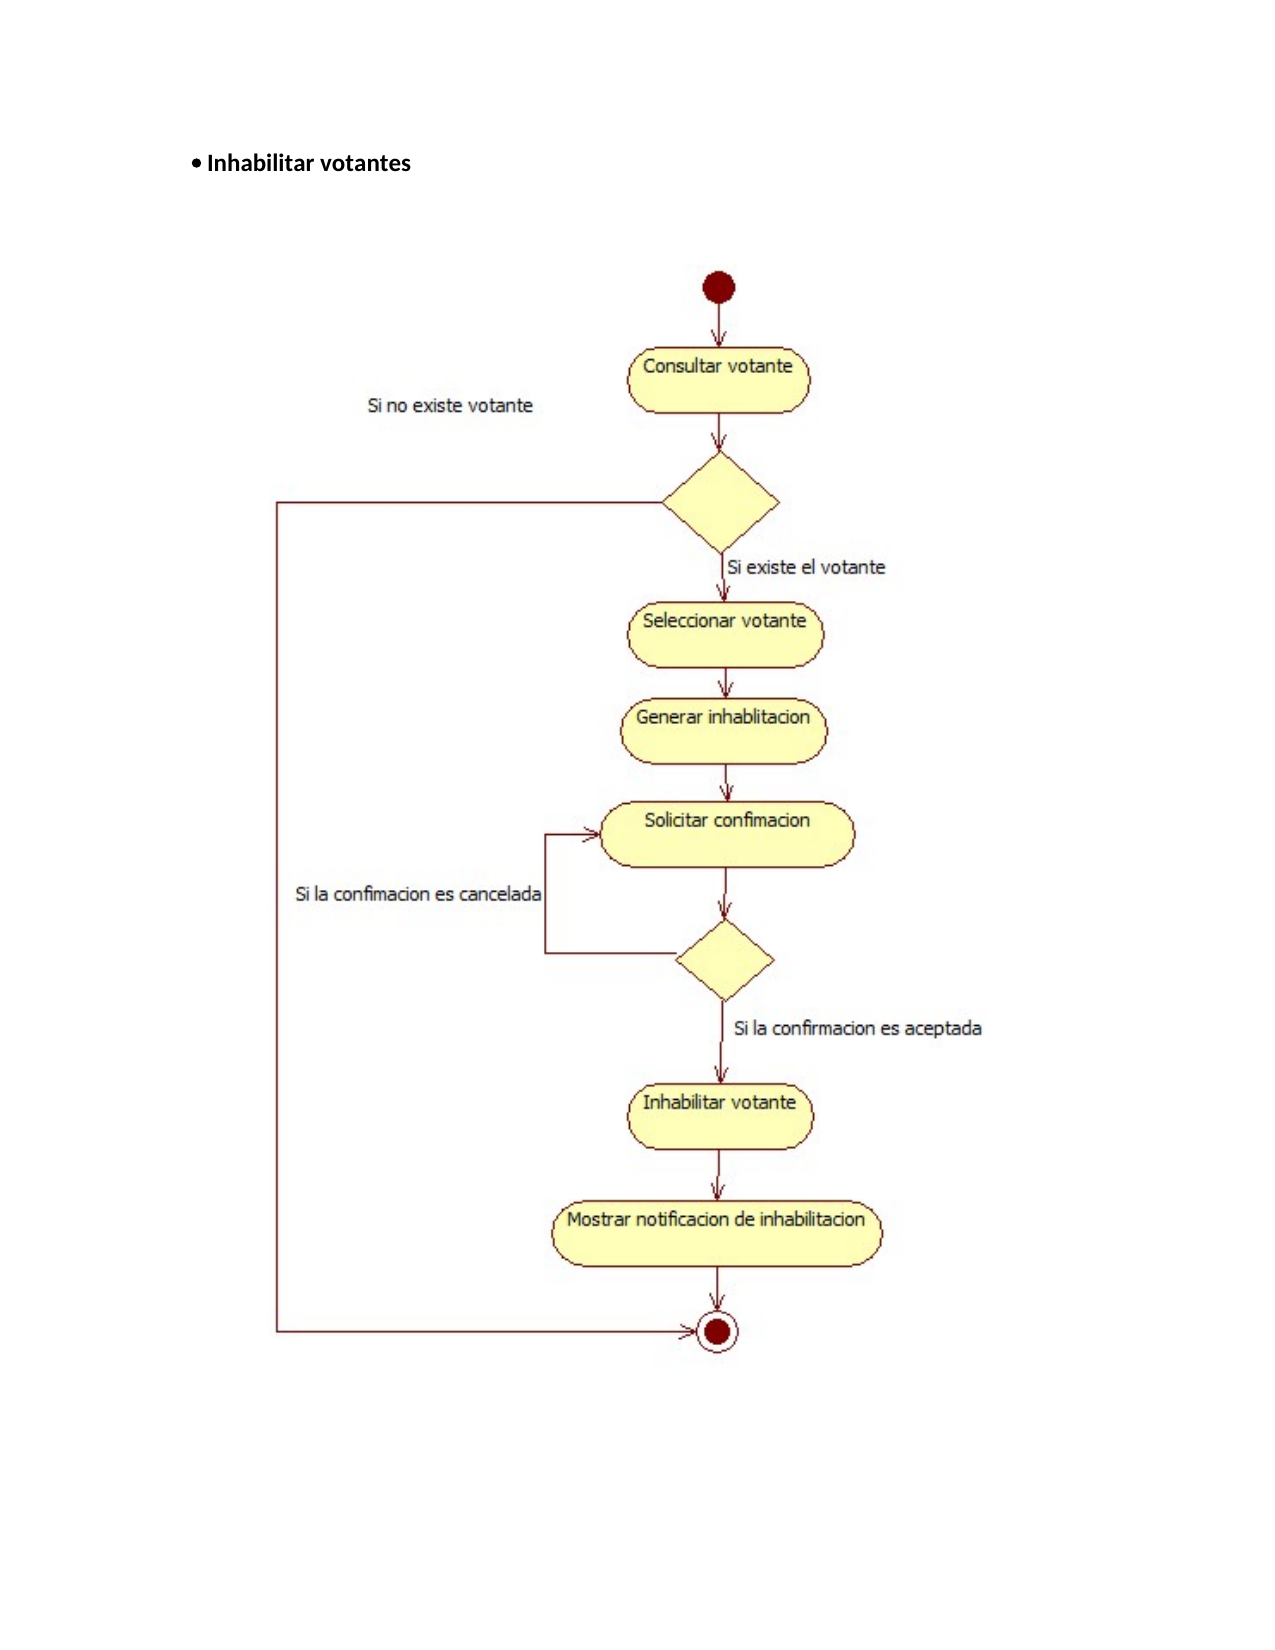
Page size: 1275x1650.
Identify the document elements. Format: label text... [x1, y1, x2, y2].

picture [242, 238, 1016, 1388]
list Inhabilitar votantes [192, 148, 1098, 178]
